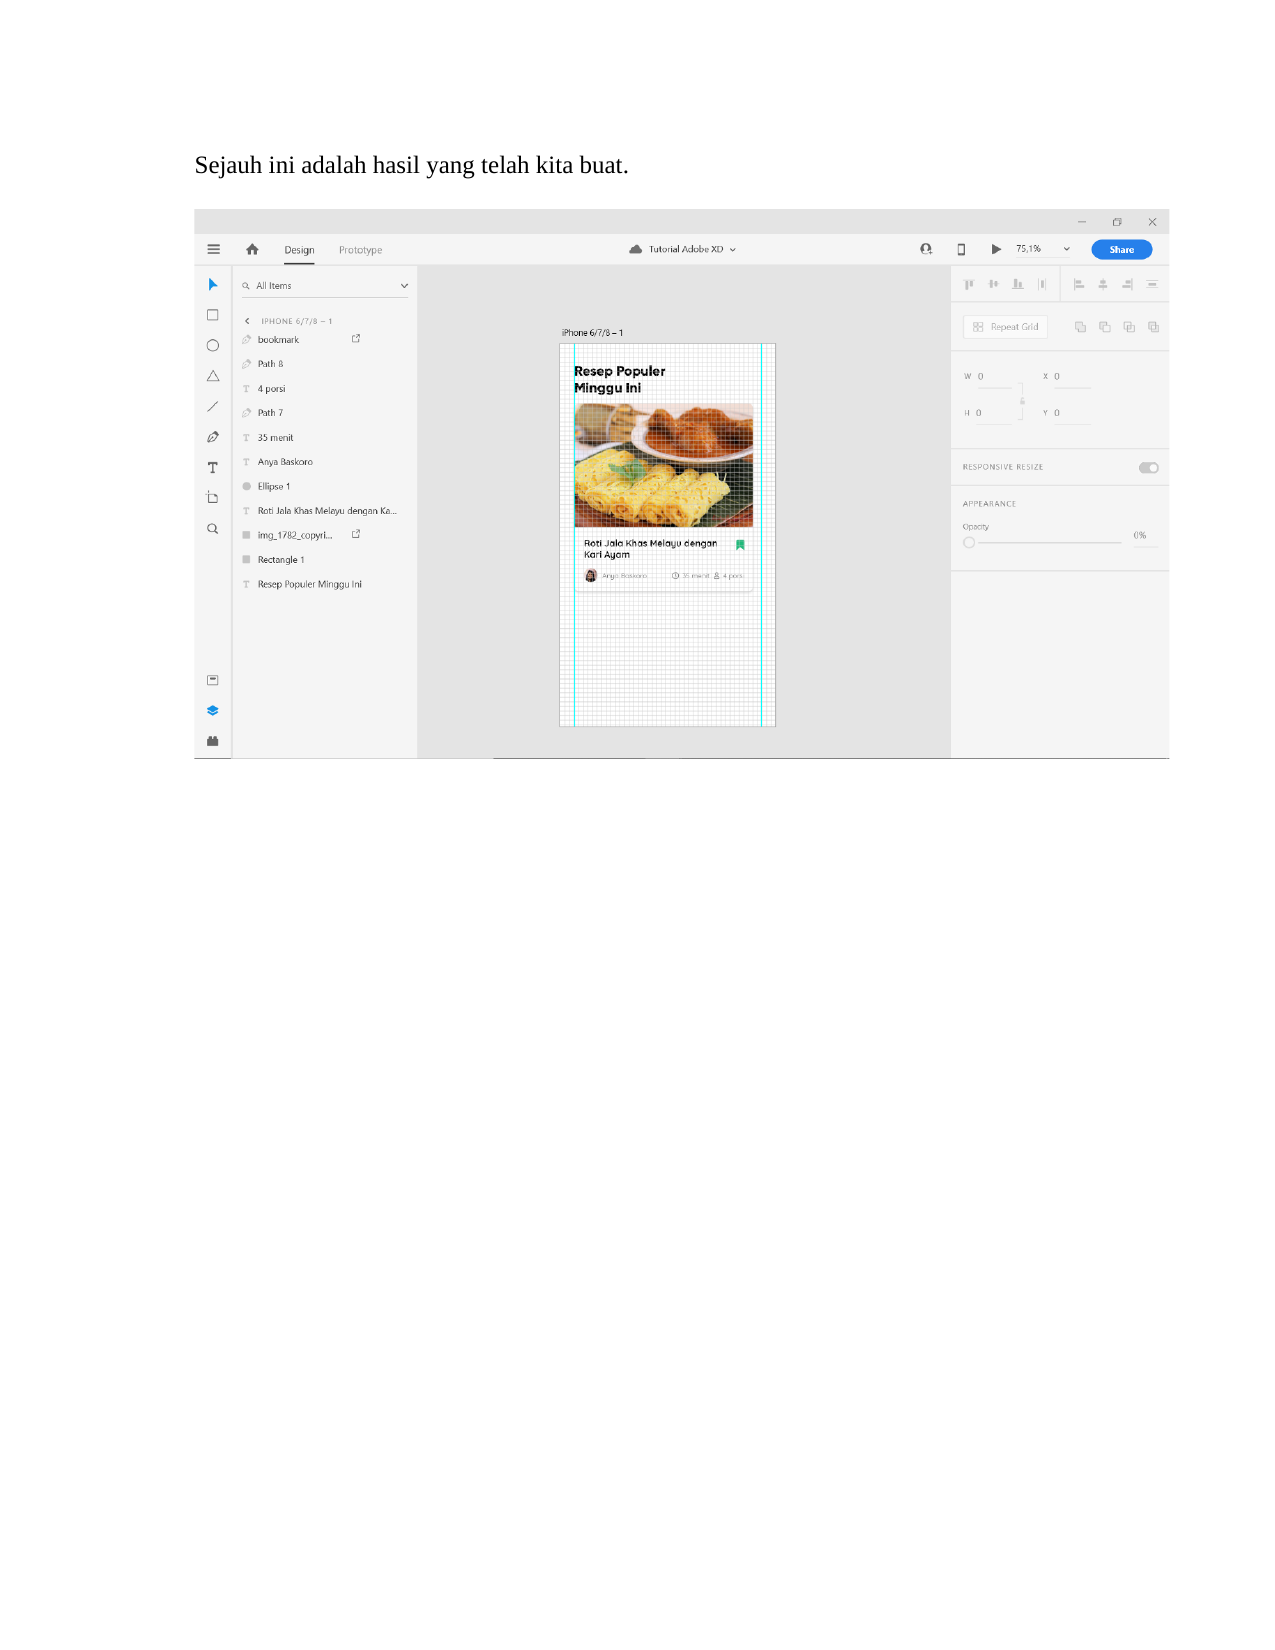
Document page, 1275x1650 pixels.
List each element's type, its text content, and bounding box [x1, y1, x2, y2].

picture [194, 209, 1170, 759]
text Sejauh ini adalah hasil yang telah kita buat. [194, 150, 1125, 179]
